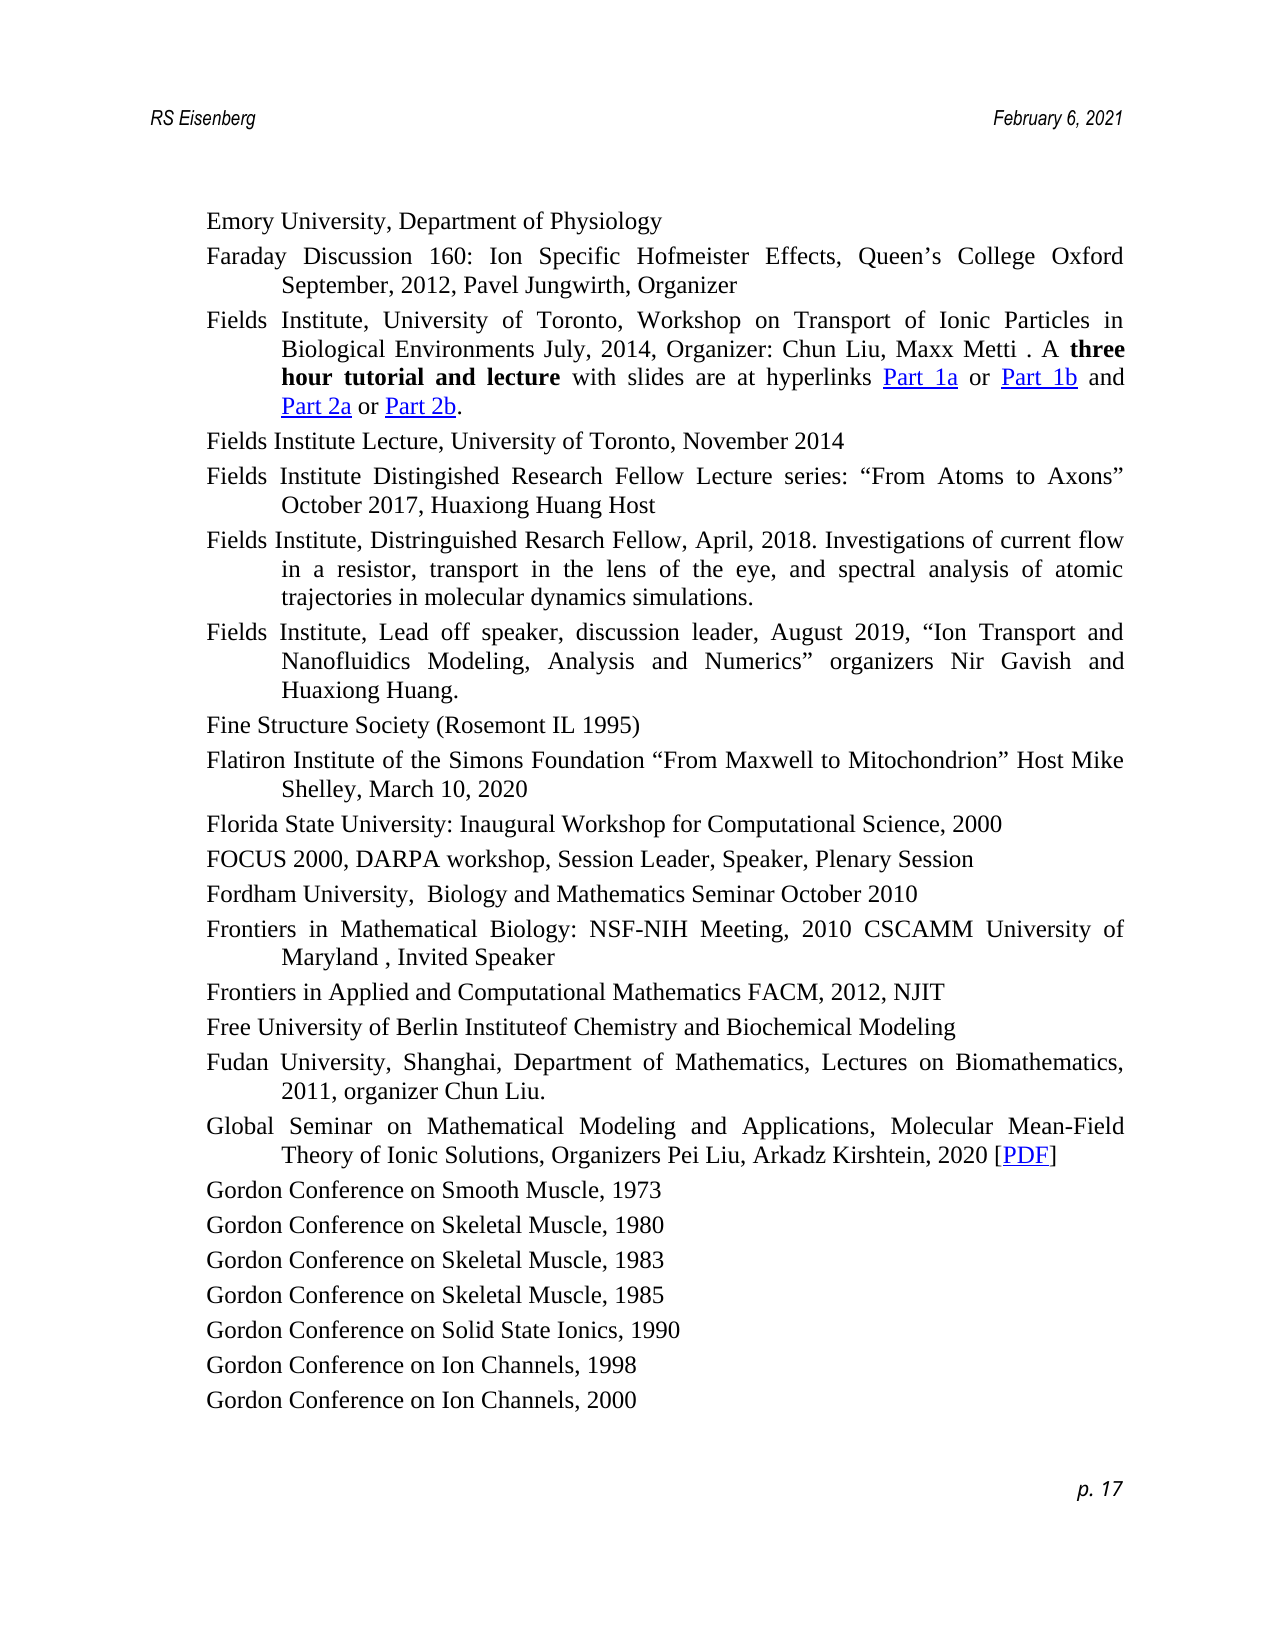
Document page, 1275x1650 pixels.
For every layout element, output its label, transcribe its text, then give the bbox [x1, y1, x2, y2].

text Gordon Conference on Solid State Ionics, 1990 [206, 1315, 1125, 1344]
text Gordon Conference on Smooth Muscle, 1973 [206, 1175, 1125, 1204]
text Fields Institute Lecture, University of Toronto, November 2014 [206, 426, 1125, 455]
text Free University of Berlin Instituteof Chemistry and Biochemical Modeling [206, 1012, 1125, 1041]
text Gordon Conference on Skeletal Muscle, 1980 [206, 1210, 1125, 1239]
text Florida State University: Inaugural Workshop for Computational Science, 2000 [206, 809, 1125, 837]
text Fordham University, Biology and Mathematics Seminar October 2010 [206, 879, 1125, 907]
text Frontiers in Mathematical Biology: NSF-NIH Meeting, 2010 CSCAMM University of Maryland , Invited Speaker [206, 914, 1125, 971]
text Fine Structure Society (Rosemont IL 1995) [206, 710, 1125, 739]
text Fields Institute, Distringuished Resarch Fellow, April, 2018. Investigations of current flow in a resistor, transport in the lens of the eye, and spectral analysis of atomic trajectories in molecular dynamics simulations. [206, 525, 1125, 611]
text Gordon Conference on Skeletal Muscle, 1983 [206, 1245, 1125, 1274]
text Flatiron Institute of the Simons Foundation “From Maxwell to Mitochondrion” Host Mike Shelley, March 10, 2020 [206, 745, 1125, 802]
text FOCUS 2000, DARPA workshop, Session Leader, Speaker, Plenary Session [206, 844, 1125, 872]
text Emory University, Department of Physiology [206, 206, 1125, 235]
text Frontiers in Applied and Computational Mathematics FACM, 2012, NJIT [206, 977, 1125, 1006]
text Fields Institute Distingished Research Fellow Lecture series: “From Atoms to Axons” October 2017, Huaxiong Huang Host [206, 461, 1125, 519]
text Fields Institute, Lead off speaker, discussion leader, August 2019, “Ion Transport and Nanofluidics Modeling, Analysis and Numerics” organizers Nir Gavish and Huaxiong Huang. [206, 617, 1125, 704]
text Gordon Conference on Ion Channels, 1998 [206, 1350, 1125, 1379]
text Fields Institute, University of Toronto, Workshop on Transport of Ionic Particles in Biological Environments July, 2014, Organizer: Chun Liu, Maxx Metti . A three hour tutorial and lecture with slides are at hyperlinks Part 1a or Part 1b and Part 2a or Part 2b. [206, 305, 1125, 420]
text Fudan University, Shanghai, Department of Mathematics, Lectures on Biomathematics, 2011, organizer Chun Liu. [206, 1047, 1125, 1105]
text Global Seminar on Mathematical Modeling and Applications, Molecular Mean-Field Theory of Ionic Solutions, Organizers Pei Liu, Arkadz Kirshtein, 2020 [PDF] [206, 1111, 1125, 1169]
text Gordon Conference on Skeletal Muscle, 1985 [206, 1280, 1125, 1309]
text Faraday Discussion 160: Ion Specific Hofmeister Effects, Queen’s College Oxford September, 2012, Pavel Jungwirth, Organizer [206, 241, 1125, 299]
text Gordon Conference on Ion Channels, 2000 [206, 1385, 1125, 1414]
